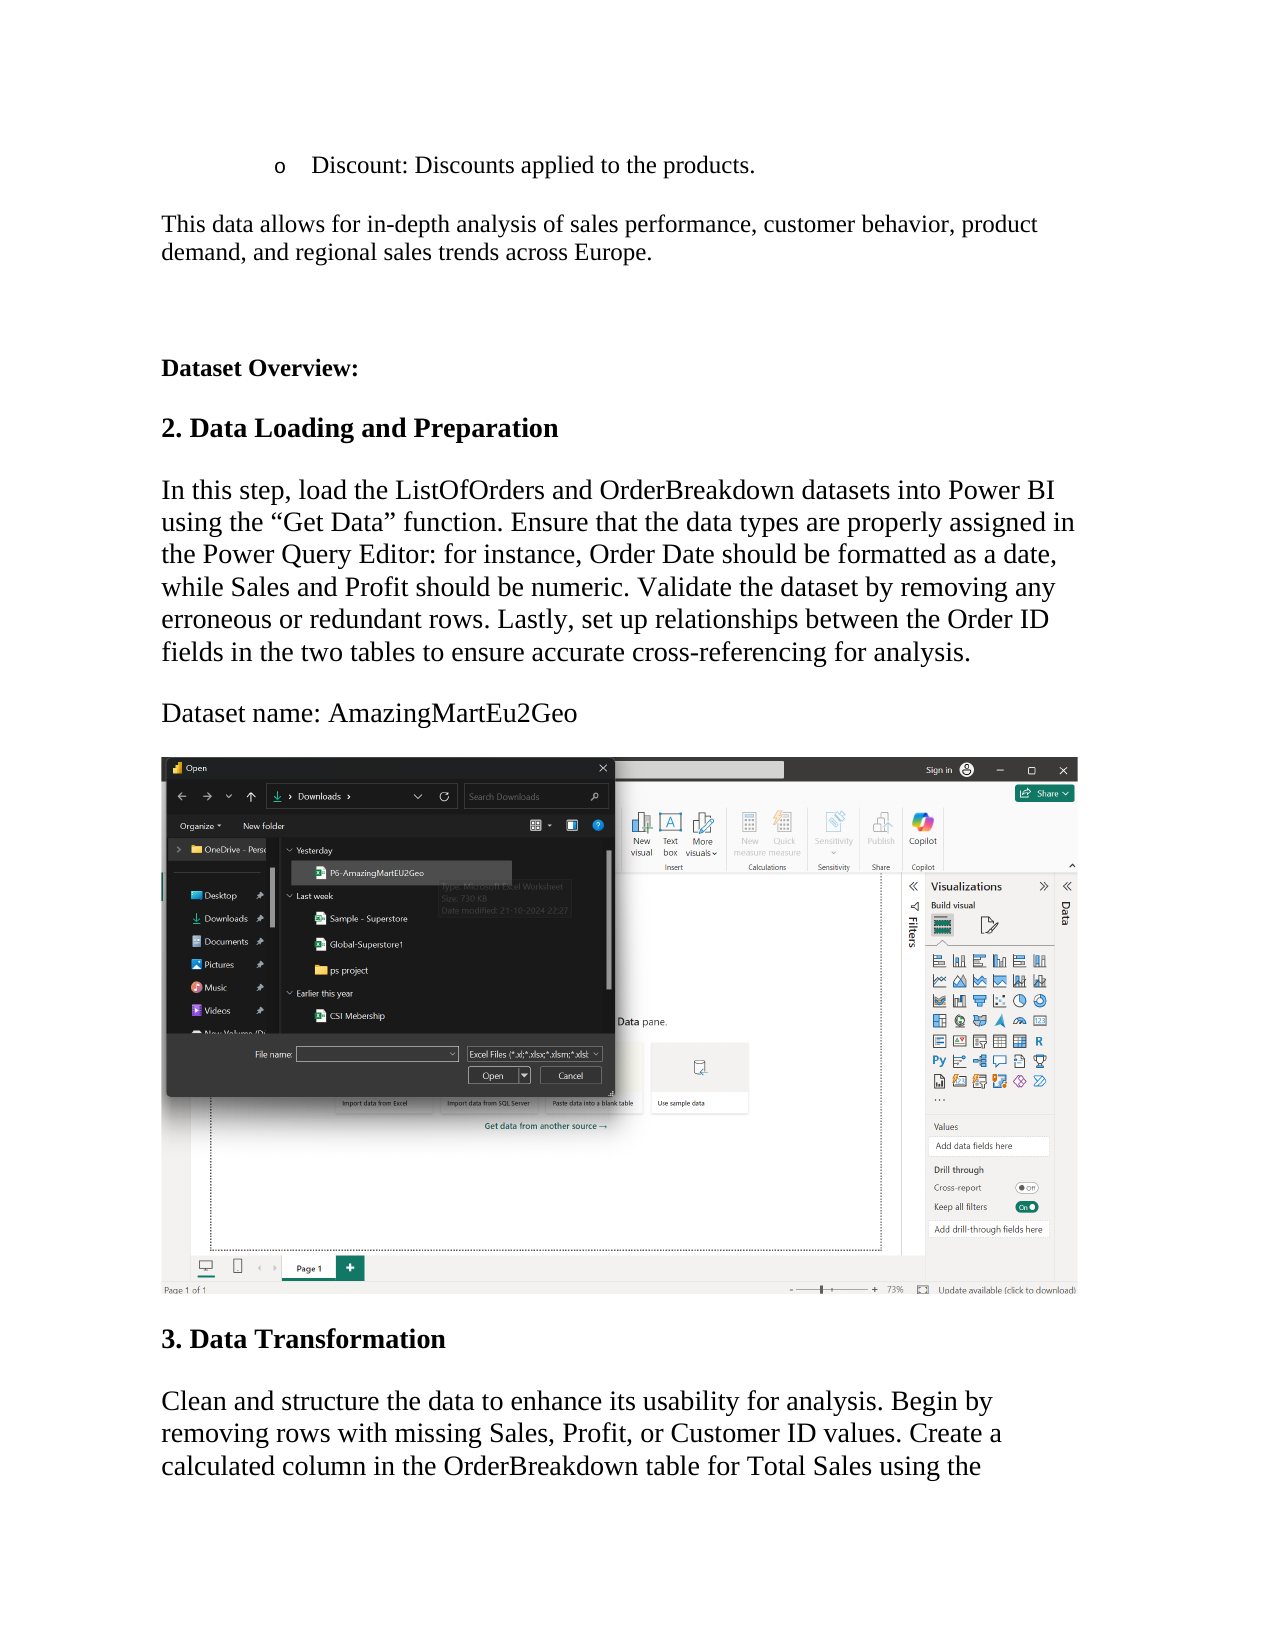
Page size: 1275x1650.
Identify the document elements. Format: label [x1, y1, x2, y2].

table_header [150, 150, 1089, 1481]
picture [161, 757, 1078, 1294]
